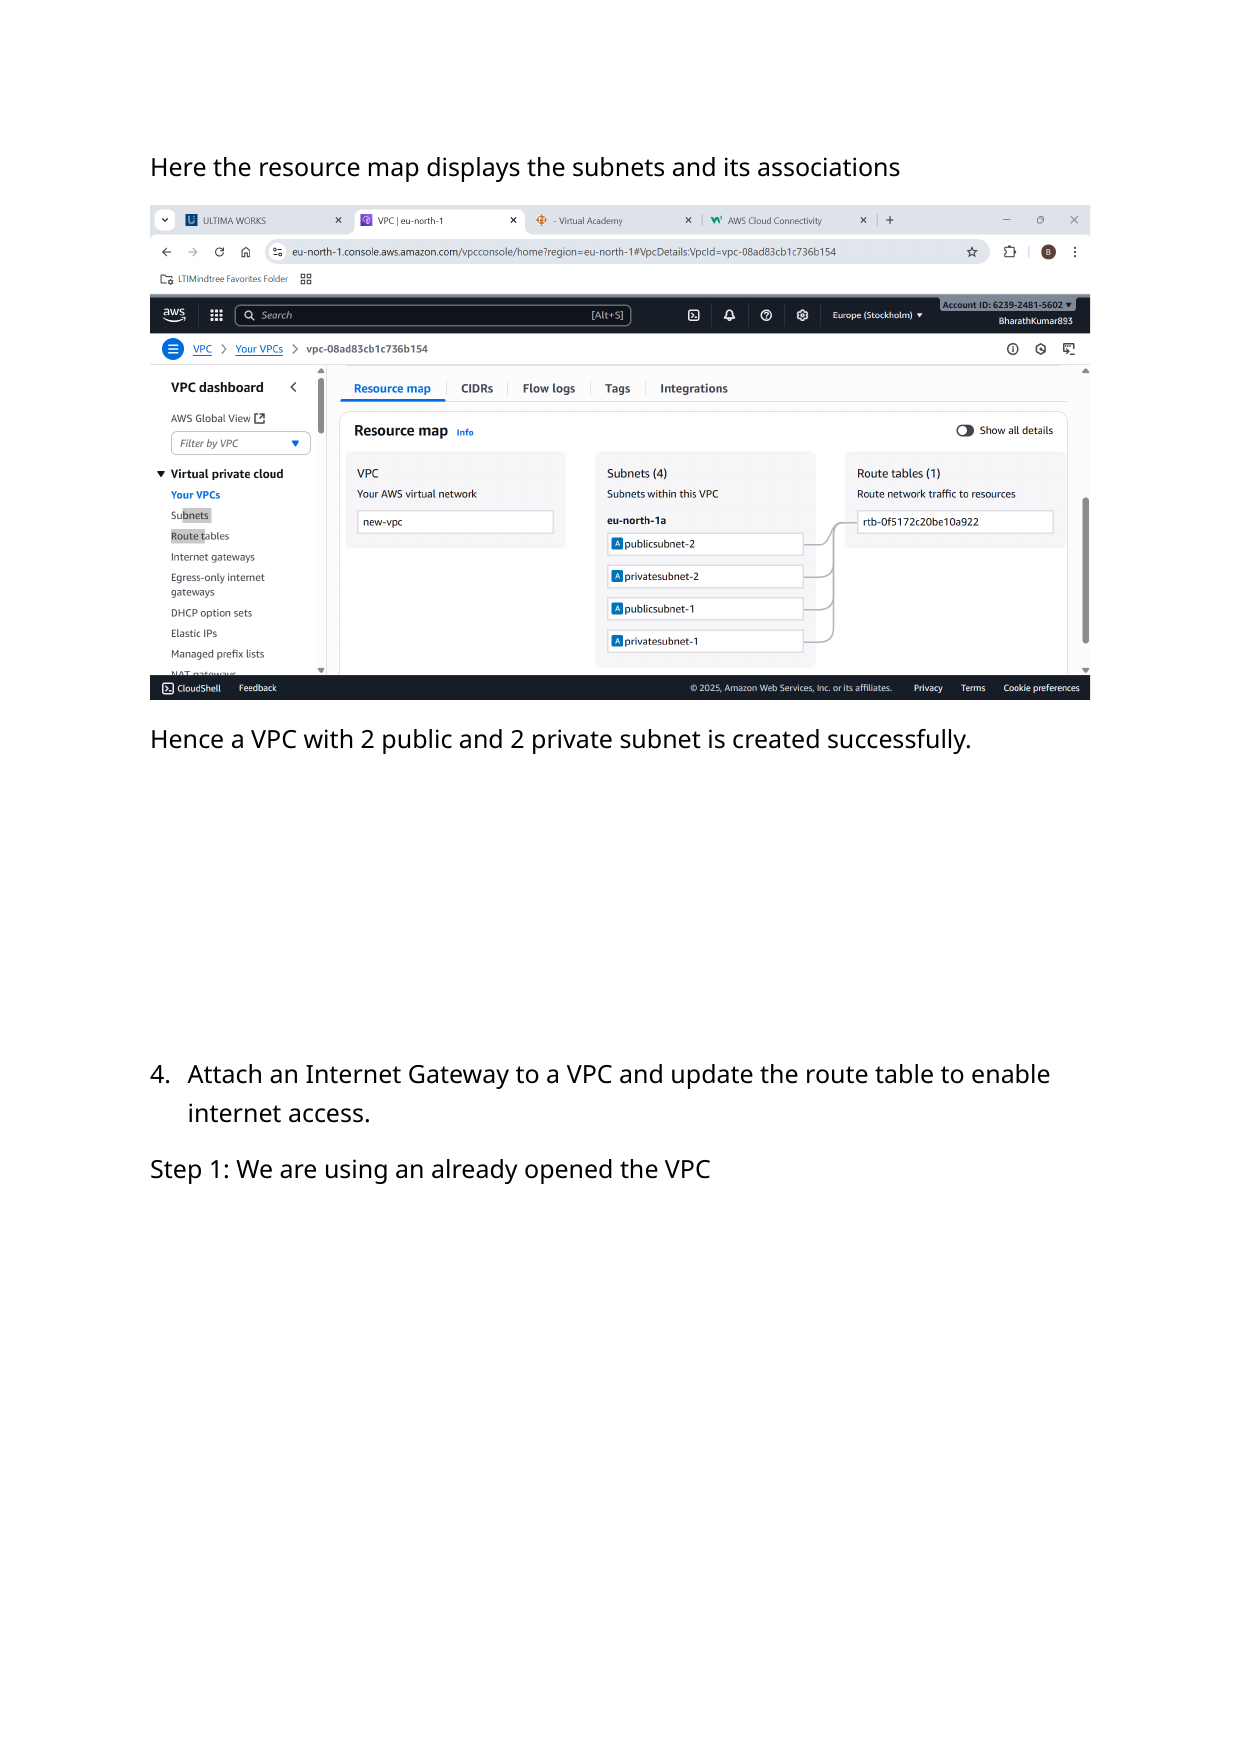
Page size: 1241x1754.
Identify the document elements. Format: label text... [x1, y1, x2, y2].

text Step 1: We are using an already opened the VPC [150, 1151, 1090, 1185]
text Hence a VPC with 2 public and 2 private subnet is created successfully. [150, 721, 1090, 755]
picture [150, 205, 1091, 700]
text Here the resource map displays the subnets and its associations [150, 150, 1090, 184]
list Attach an Internet Gateway to a VPC and update the route table to enable internet access. [150, 1056, 1090, 1129]
